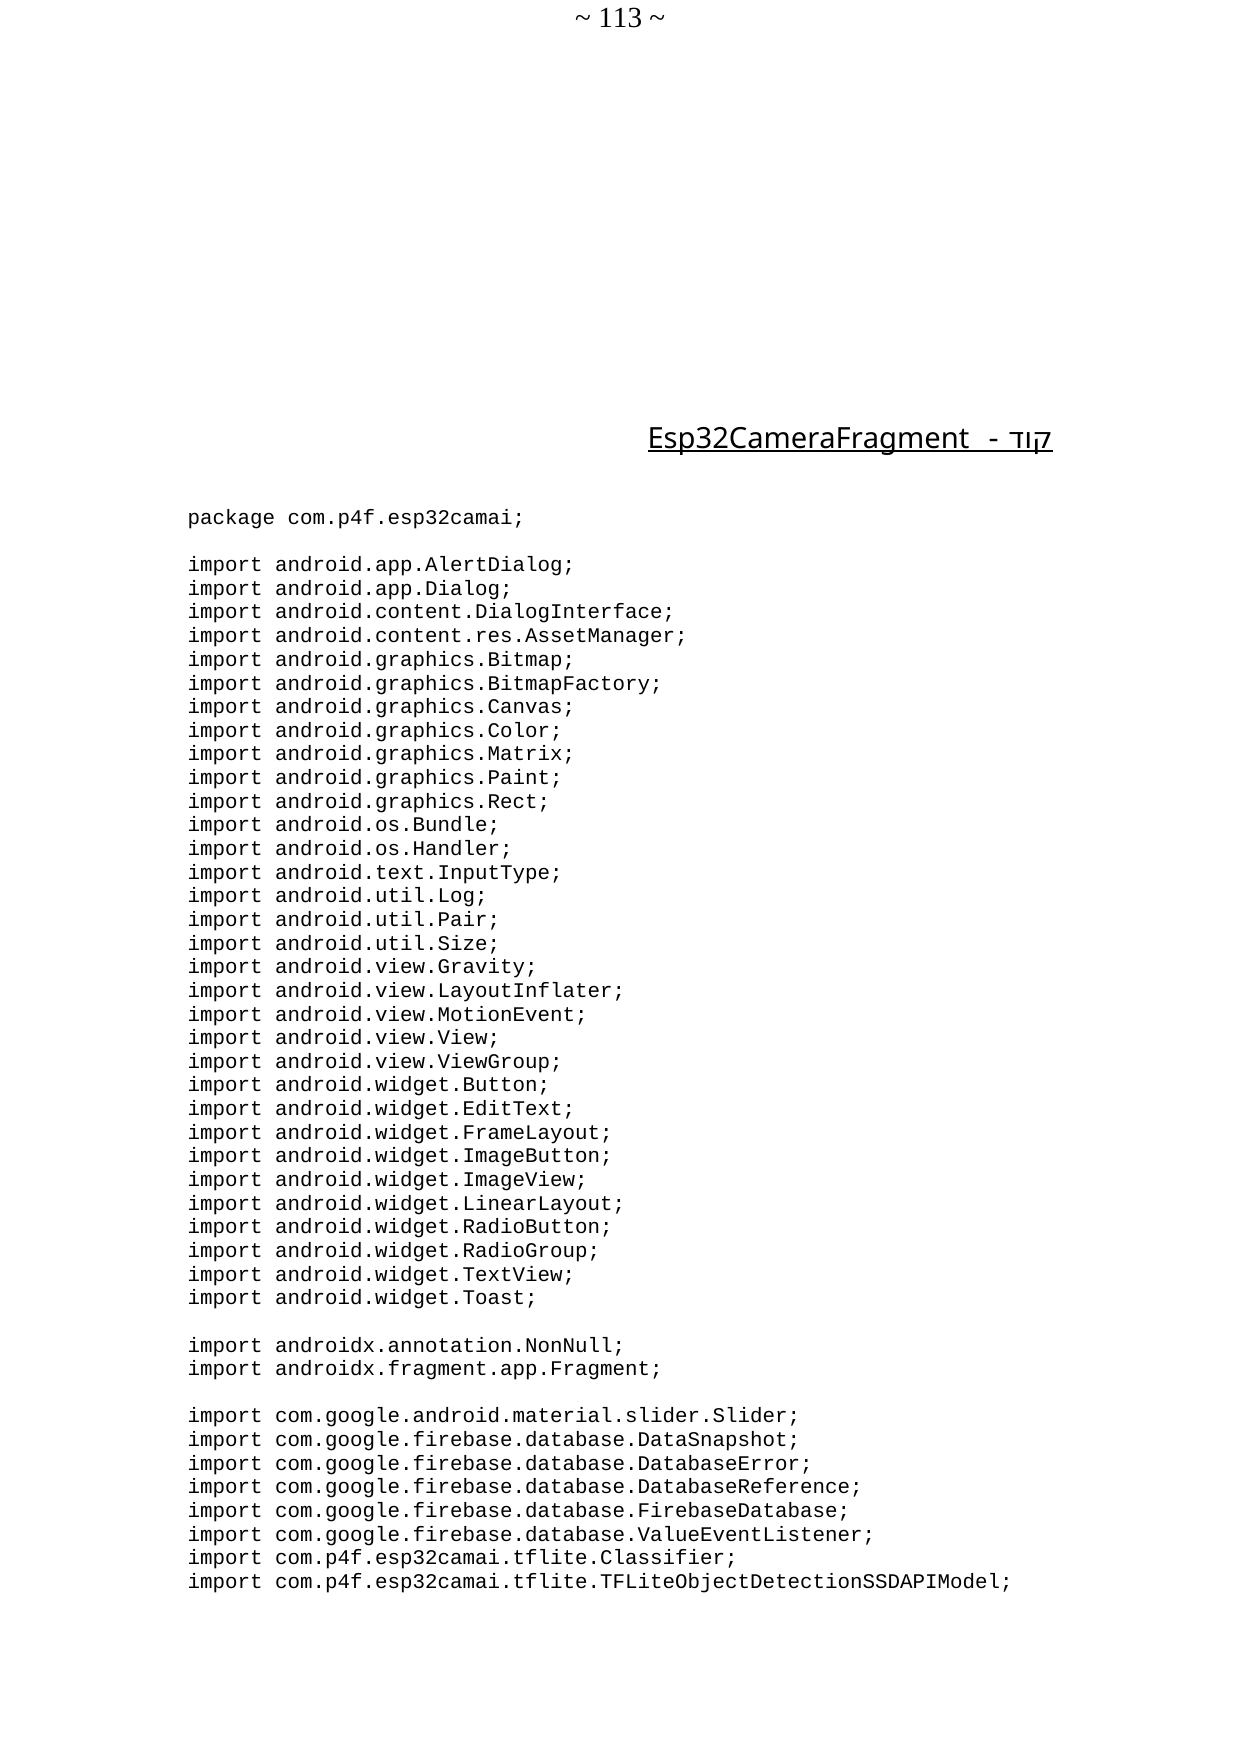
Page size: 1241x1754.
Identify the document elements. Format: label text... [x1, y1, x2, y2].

subtitle קוד - Esp32CameraFragment [187, 417, 1053, 457]
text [187, 507, 1053, 1595]
